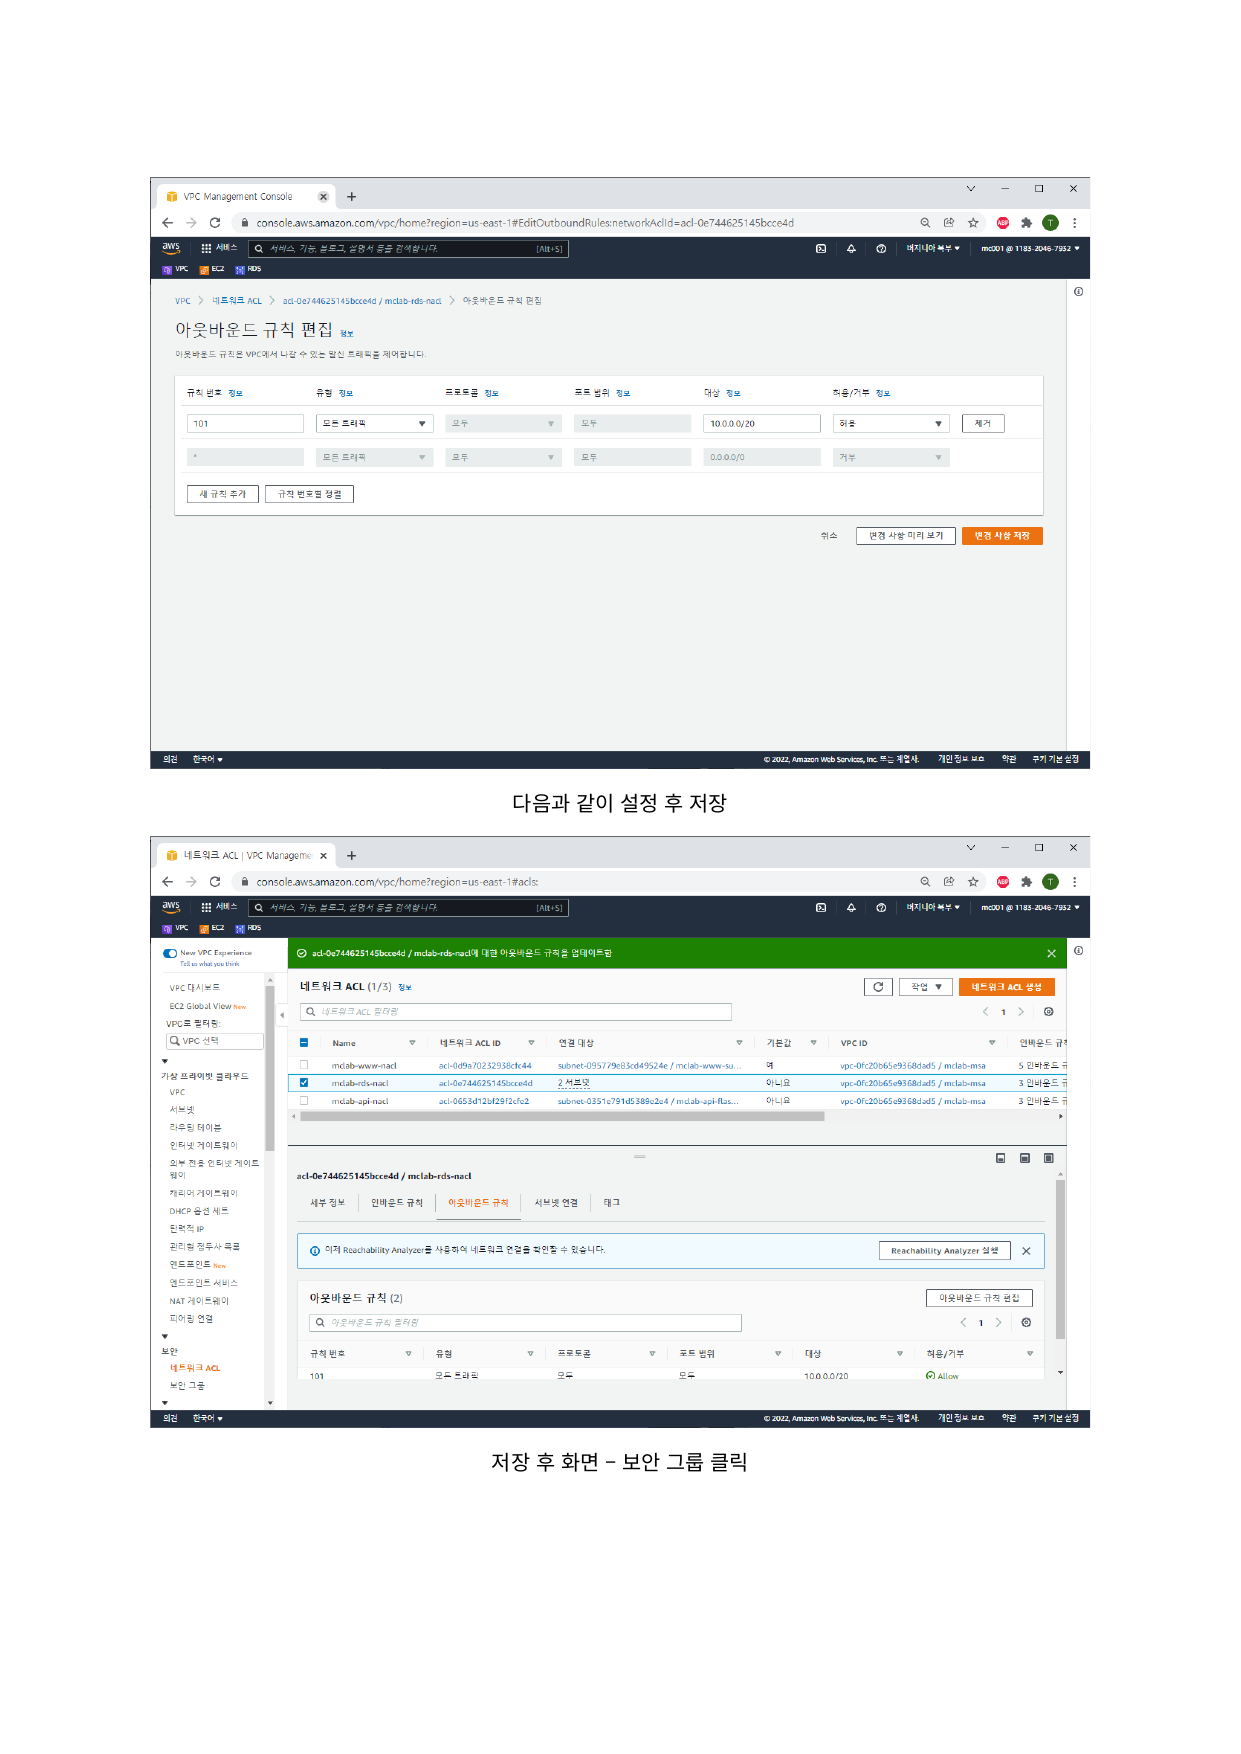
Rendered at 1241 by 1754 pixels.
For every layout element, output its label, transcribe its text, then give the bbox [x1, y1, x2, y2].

picture [150, 836, 1091, 1428]
picture [150, 177, 1091, 769]
text 다음과 같이 설정 후 저장 [150, 787, 1090, 817]
text 저장 후 화면 – 보안 그룹 클릭 [150, 1446, 1090, 1477]
